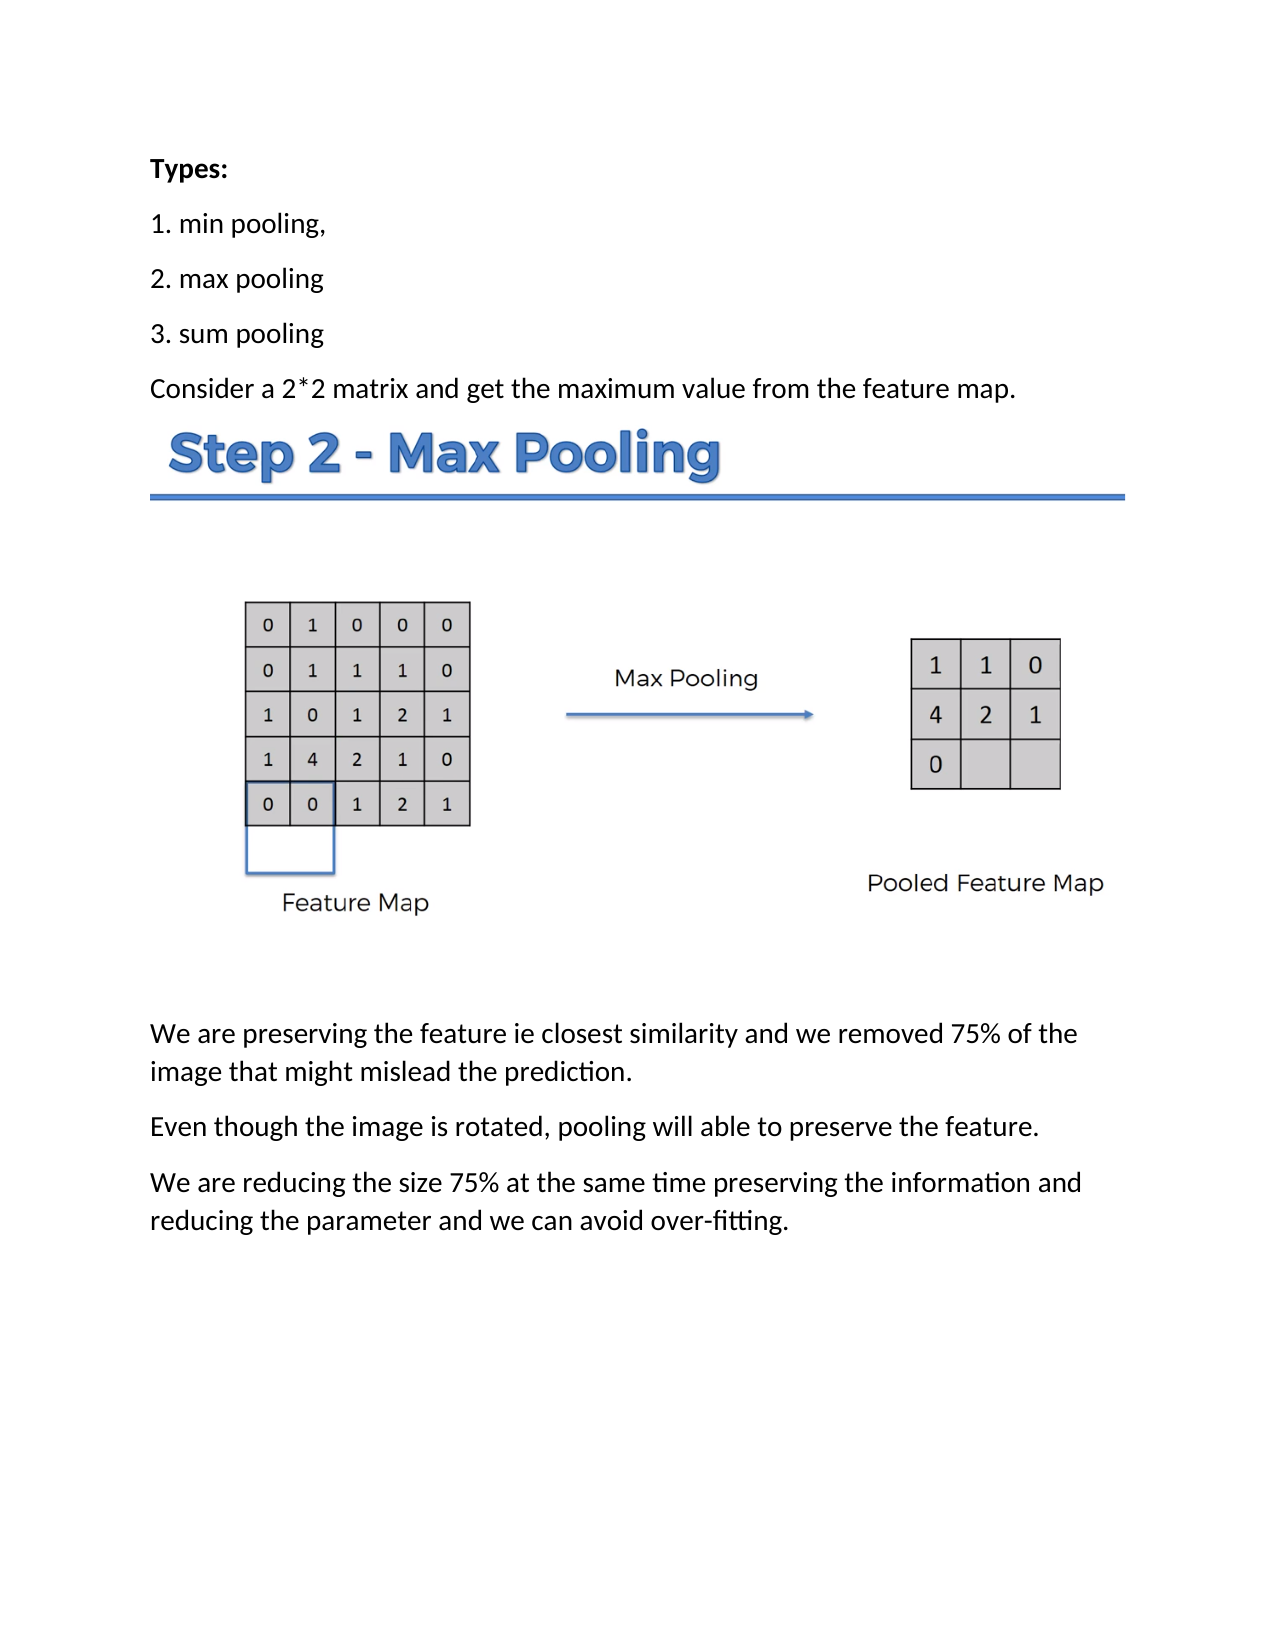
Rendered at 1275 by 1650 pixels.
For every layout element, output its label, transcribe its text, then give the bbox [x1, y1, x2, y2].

text 2. max pooling [150, 260, 1125, 296]
text Even though the image is rotated, pooling will able to preserve the feature. [150, 1108, 1125, 1144]
text 3. sum pooling [150, 315, 1125, 351]
picture [150, 425, 1125, 941]
text We are preserving the feature ie closest similarity and we removed 75% of the image that might mislead the prediction. [150, 1015, 1125, 1089]
text 1. min pooling, [150, 205, 1125, 241]
text Consider a 2*2 matrix and get the maximum value from the feature map. [150, 370, 1125, 406]
text Types: [150, 150, 1125, 186]
text We are reducing the size 75% at the same time preserving the information and reducing the parameter and we can avoid over-fitting. [150, 1164, 1125, 1238]
